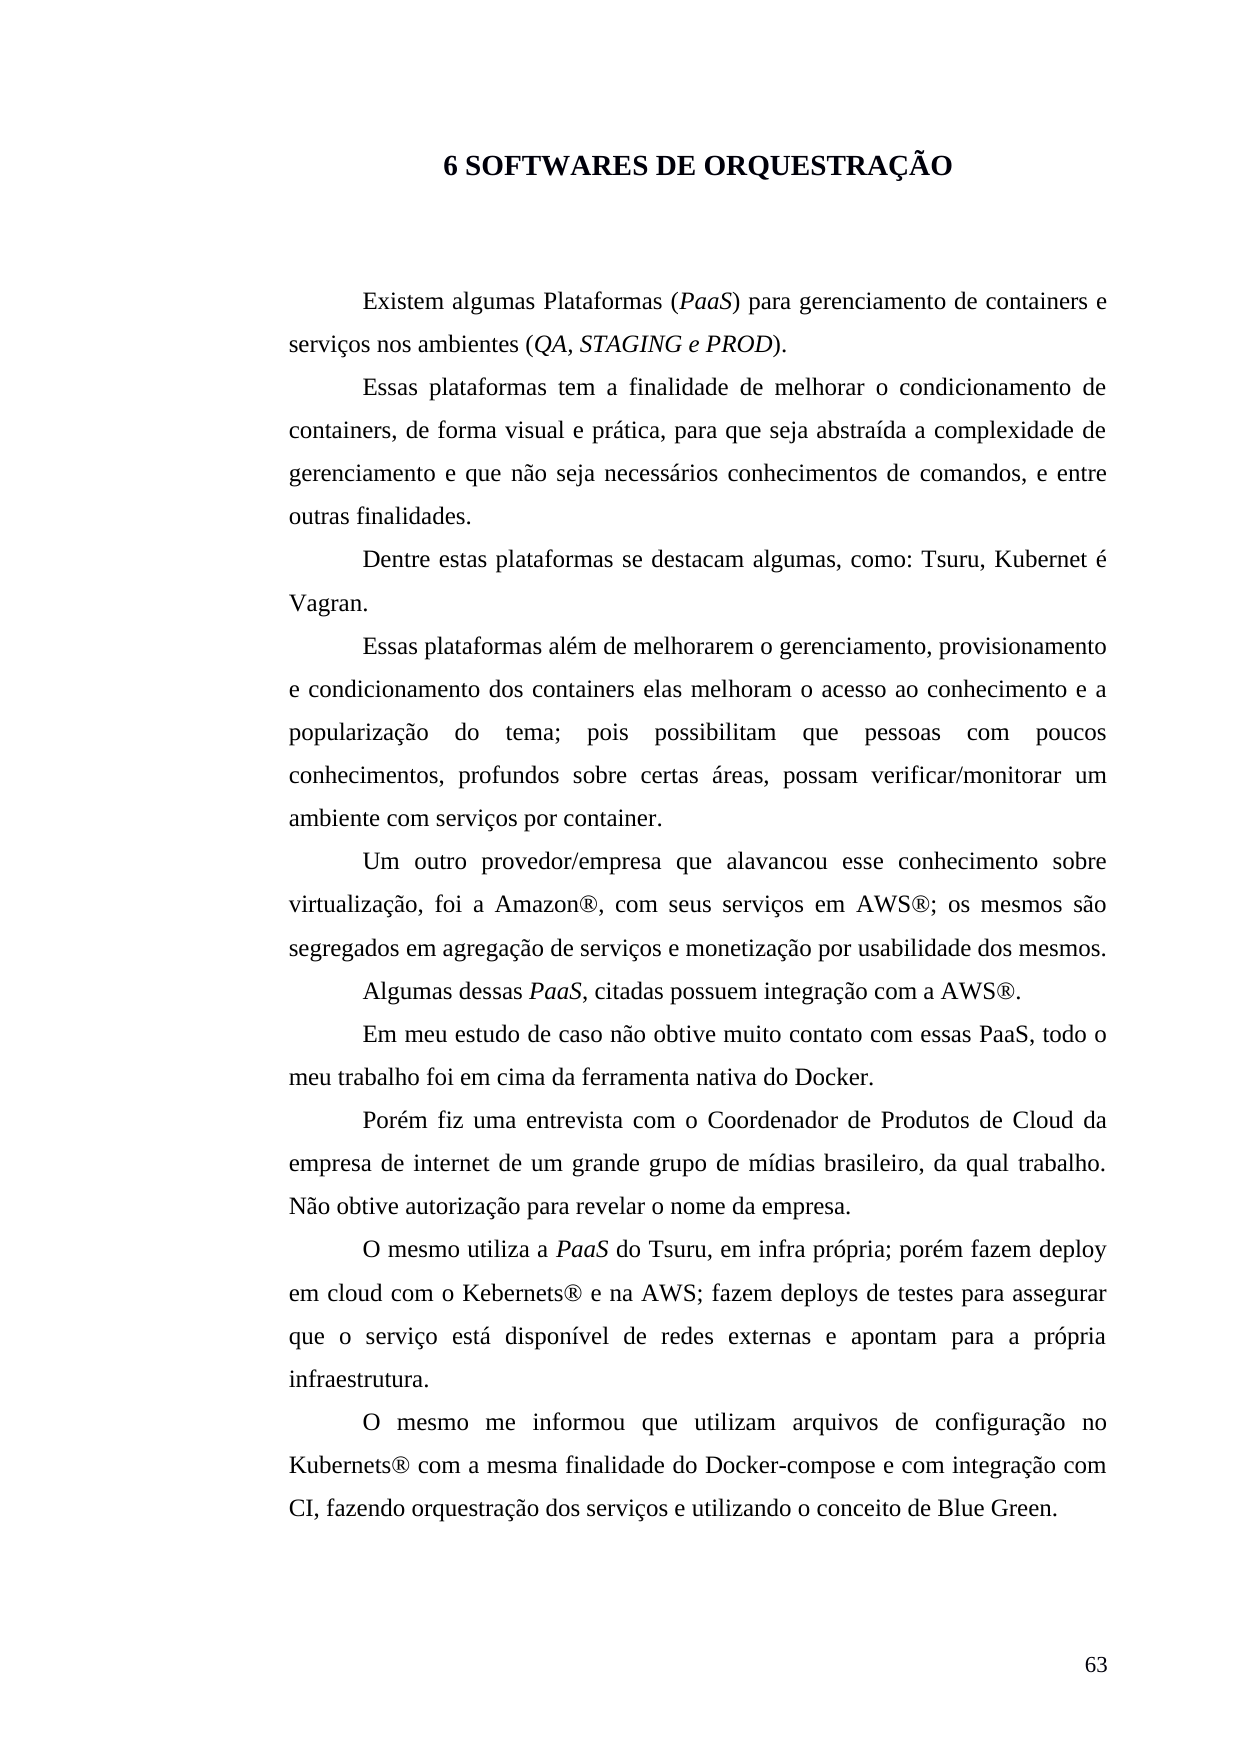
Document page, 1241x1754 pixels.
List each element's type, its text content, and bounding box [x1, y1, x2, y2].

text Essas plataformas além de melhorarem o gerenciamento, provisionamento e condicionamento dos containers elas melhoram o acesso ao conhecimento e a popularização do tema; pois possibilitam que pessoas com poucos conhecimentos, profundos sobre certas áreas, possam verificar/monitorar um ambiente com serviços por container. [288, 631, 1107, 832]
text O mesmo me informou que utilizam arquivos de configuração no Kubernets® com a mesma finalidade do Docker-compose e com integração com CI, fazendo orquestração dos serviços e utilizando o conceito de Blue Green. [288, 1407, 1107, 1522]
text Um outro provedor/empresa que alavancou esse conhecimento sobre virtualização, foi a Amazon®, com seus serviços em AWS®; os mesmos são segregados em agregação de serviços e monetização por usabilidade dos mesmos. [288, 846, 1107, 961]
text Dentre estas plataformas se destacam algumas, como: Tsuru, Kubernet é Vagran. [288, 544, 1107, 616]
text Existem algumas Plataformas (PaaS) para gerenciamento de containers e serviços nos ambientes (QA, STAGING e PROD). [288, 286, 1107, 358]
text 6 SOFTWARES DE ORQUESTRAÇÃO [288, 148, 1107, 181]
text O mesmo utiliza a PaaS do Tsuru, em infra própria; porém fazem deploy em cloud com o Kebernets® e na AWS; fazem deploys de testes para assegurar que o serviço está disponível de redes externas e apontam para a própria infraestrutura. [288, 1234, 1107, 1393]
text Essas plataformas tem a finalidade de melhorar o condicionamento de containers, de forma visual e prática, para que seja abstraída a complexidade de gerenciamento e que não seja necessários conhecimentos de comandos, e entre outras finalidades. [288, 372, 1107, 530]
text Em meu estudo de caso não obtive muito contato com essas PaaS, todo o meu trabalho foi em cima da ferramenta nativa do Docker. [288, 1019, 1107, 1091]
text Algumas dessas PaaS, citadas possuem integração com a AWS®. [288, 976, 1107, 1004]
text Porém fiz uma entrevista com o Coordenador de Produtos de Cloud da empresa de internet de um grande grupo de mídias brasileiro, da qual trabalho. Não obtive autorização para revelar o nome da empresa. [288, 1105, 1107, 1220]
